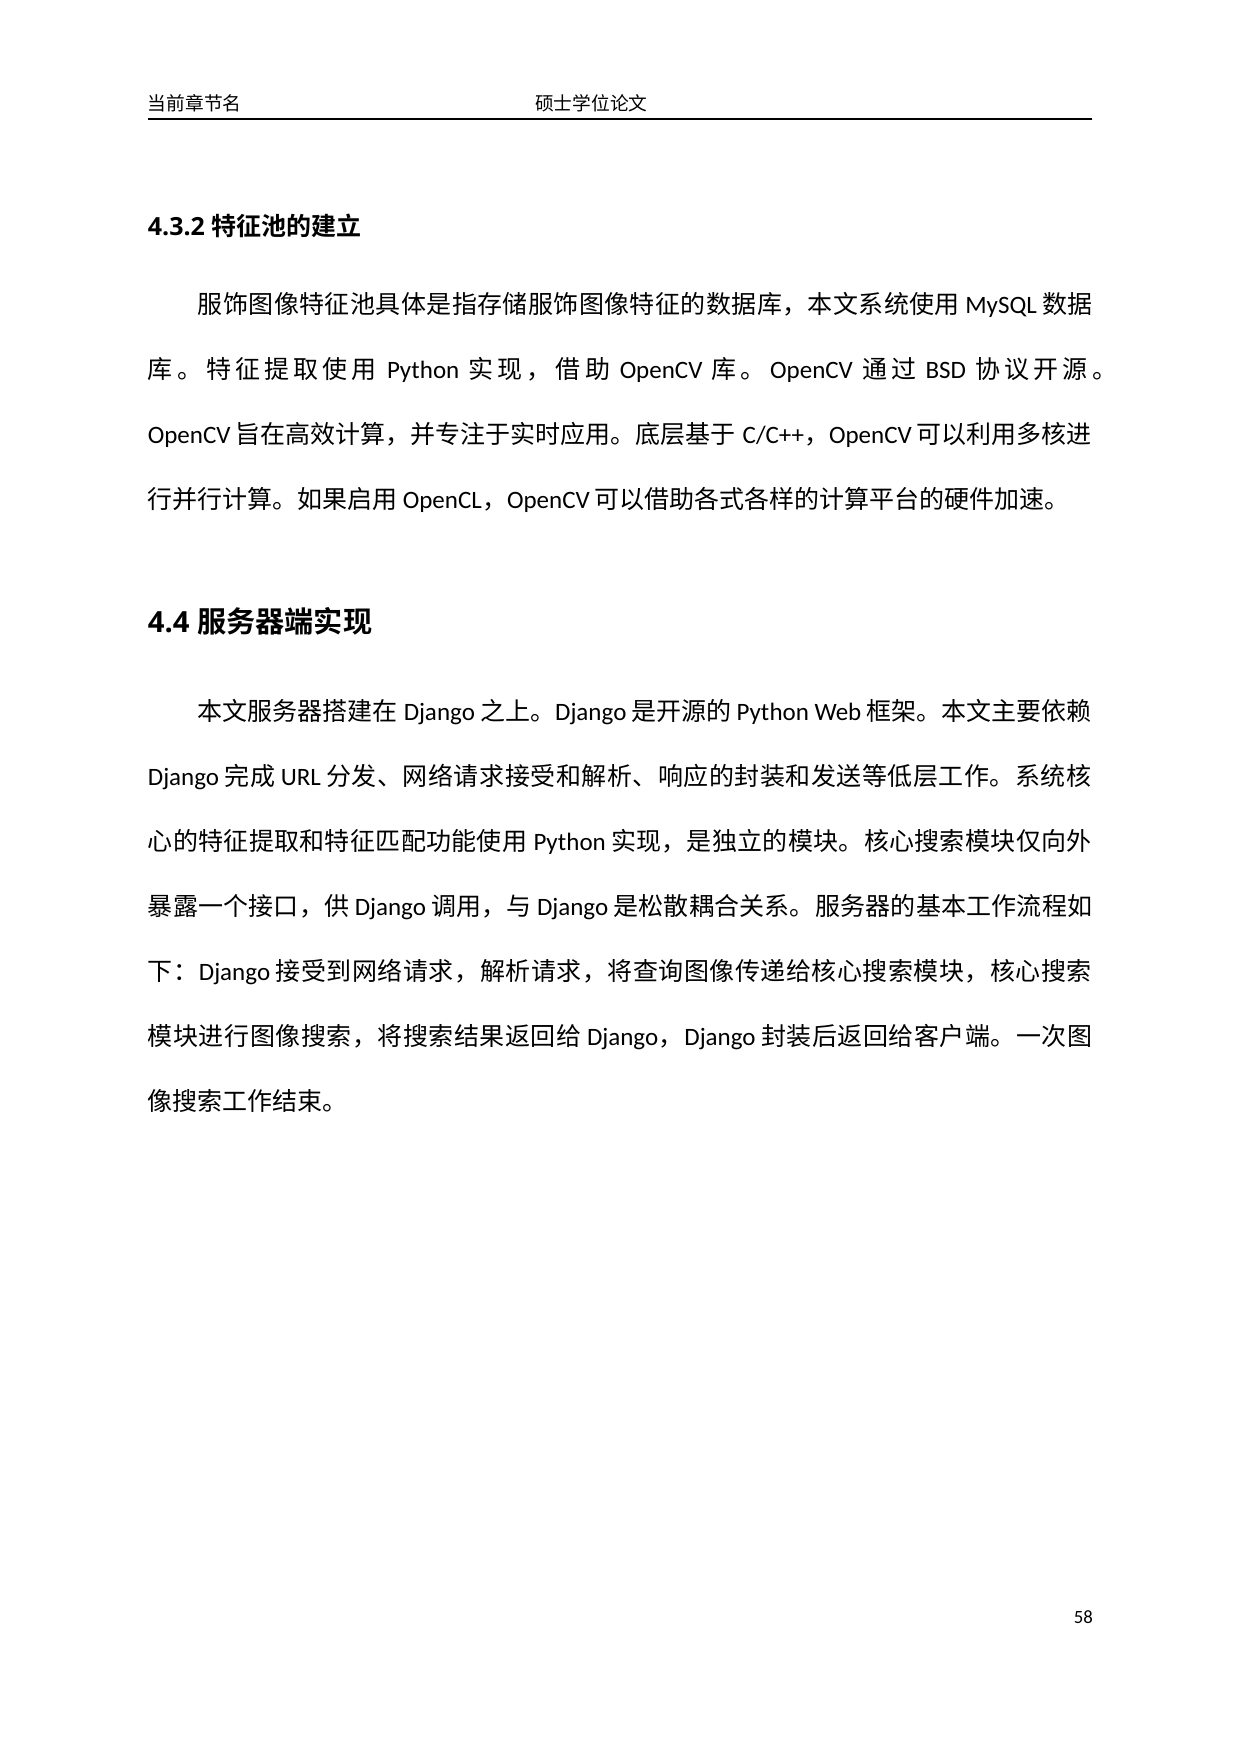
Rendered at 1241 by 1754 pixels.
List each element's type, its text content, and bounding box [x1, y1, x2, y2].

list 本文服务器搭建在Django之上。Django是开源的Python Web框架。本文主要依赖Django完成URL分发、网络请求接受和解析、响应的封装和发送等低层工作。系统核心的特征提取和特征匹配功能使用Python实现，是独立的模块。核心搜索模块仅向外暴露一个接口，供Django调用，与Django是松散耦合关系。服务器的基本工作流程如下：Django接受到网络请求，解析请求，将查询图像传递给核心搜索模块，核心搜索模块进行图像搜索，将搜索结果返回给Django，Django封装后返回给客户端。一次图像搜索工作结束。 [148, 677, 1092, 1132]
subtitle 4.3.2 特征池的建立 [148, 192, 1092, 257]
list 服饰图像特征池具体是指存储服饰图像特征的数据库，本文系统使用MySQL数据库。特征提取使用Python实现，借助OpenCV库。OpenCV通过BSD协议开源。OpenCV旨在高效计算，并专注于实时应用。底层基于C/C++，OpenCV可以利用多核进行并行计算。如果启用OpenCL，OpenCV可以借助各式各样的计算平台的硬件加速。 [148, 270, 1092, 530]
subtitle 4.4 服务器端实现 [148, 587, 1092, 652]
